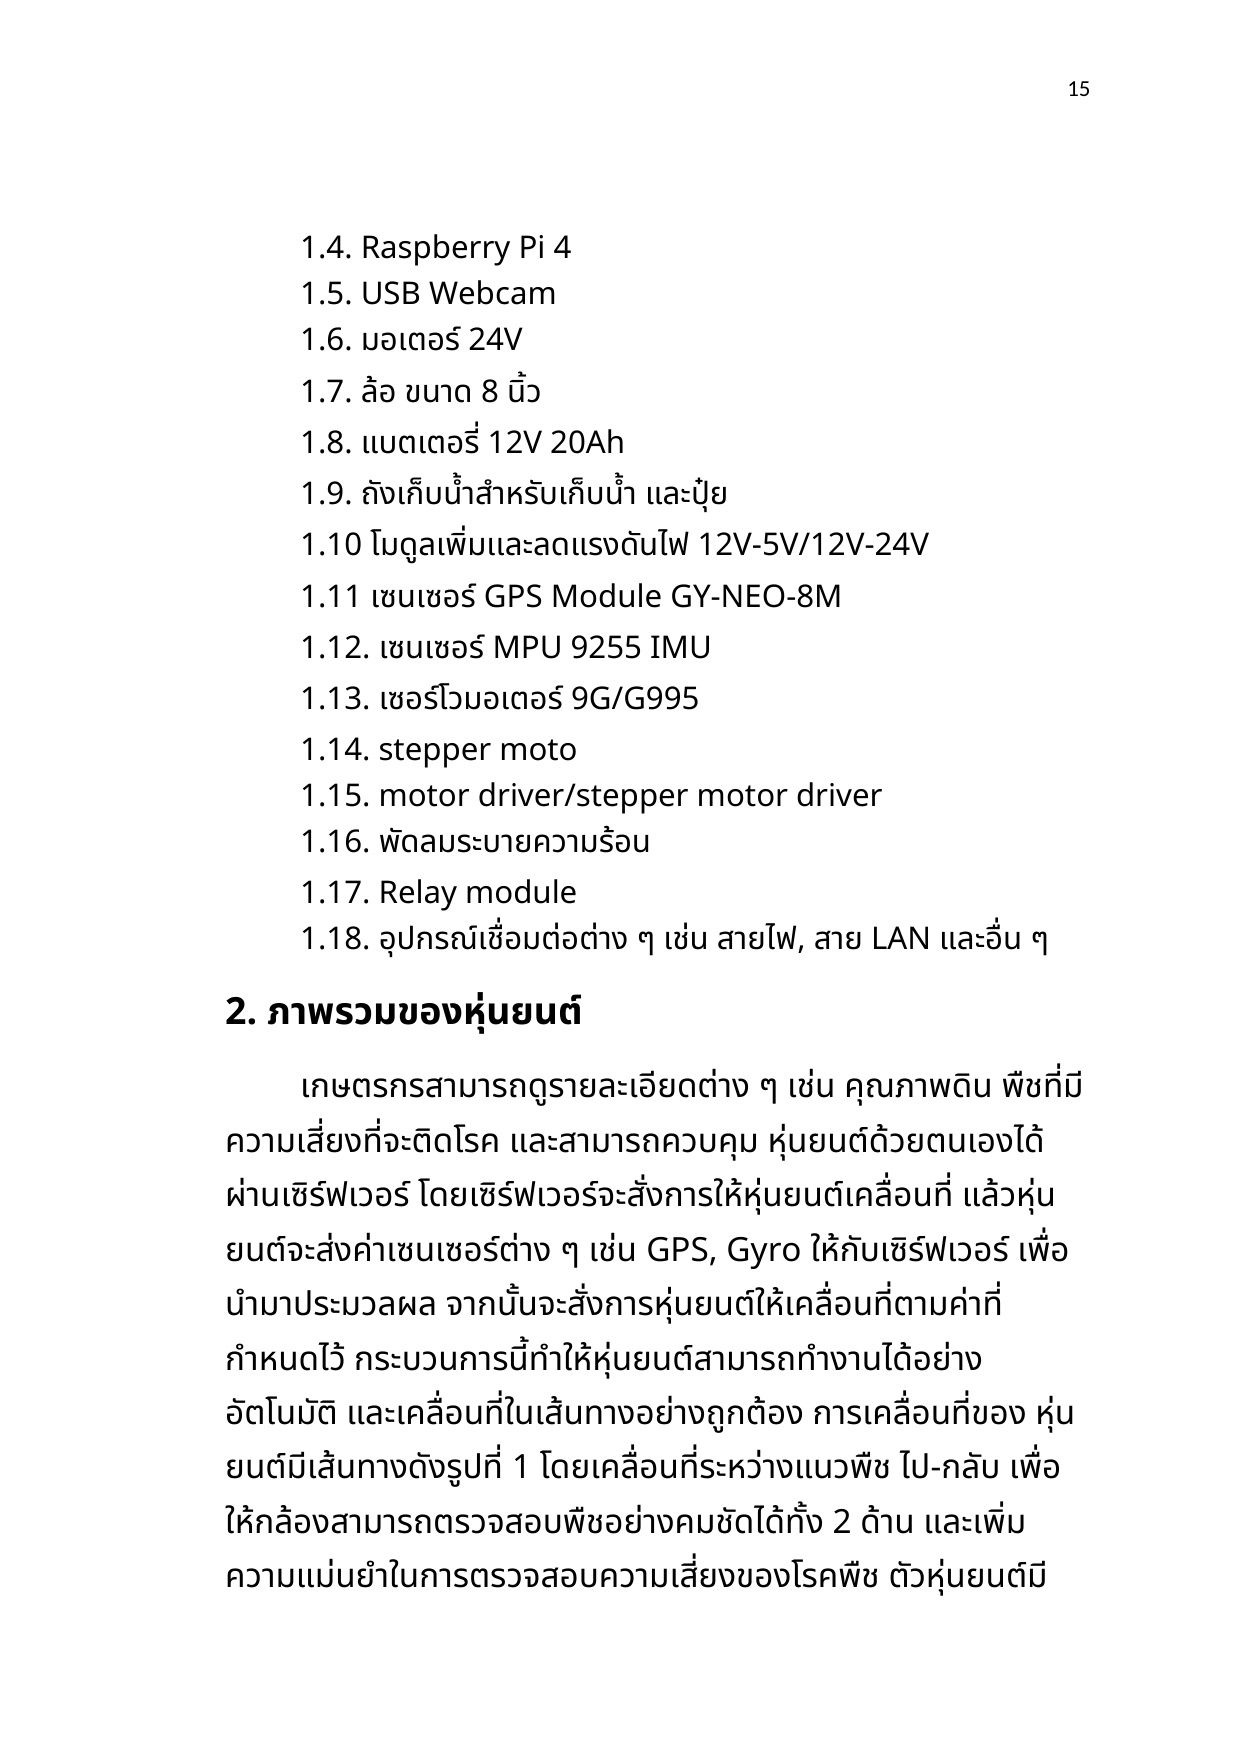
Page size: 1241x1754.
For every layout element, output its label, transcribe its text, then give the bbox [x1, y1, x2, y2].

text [225, 1062, 1090, 1603]
text 2. ภาพรวมของหุ่นยนต์ [225, 984, 1090, 1041]
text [300, 225, 1090, 964]
